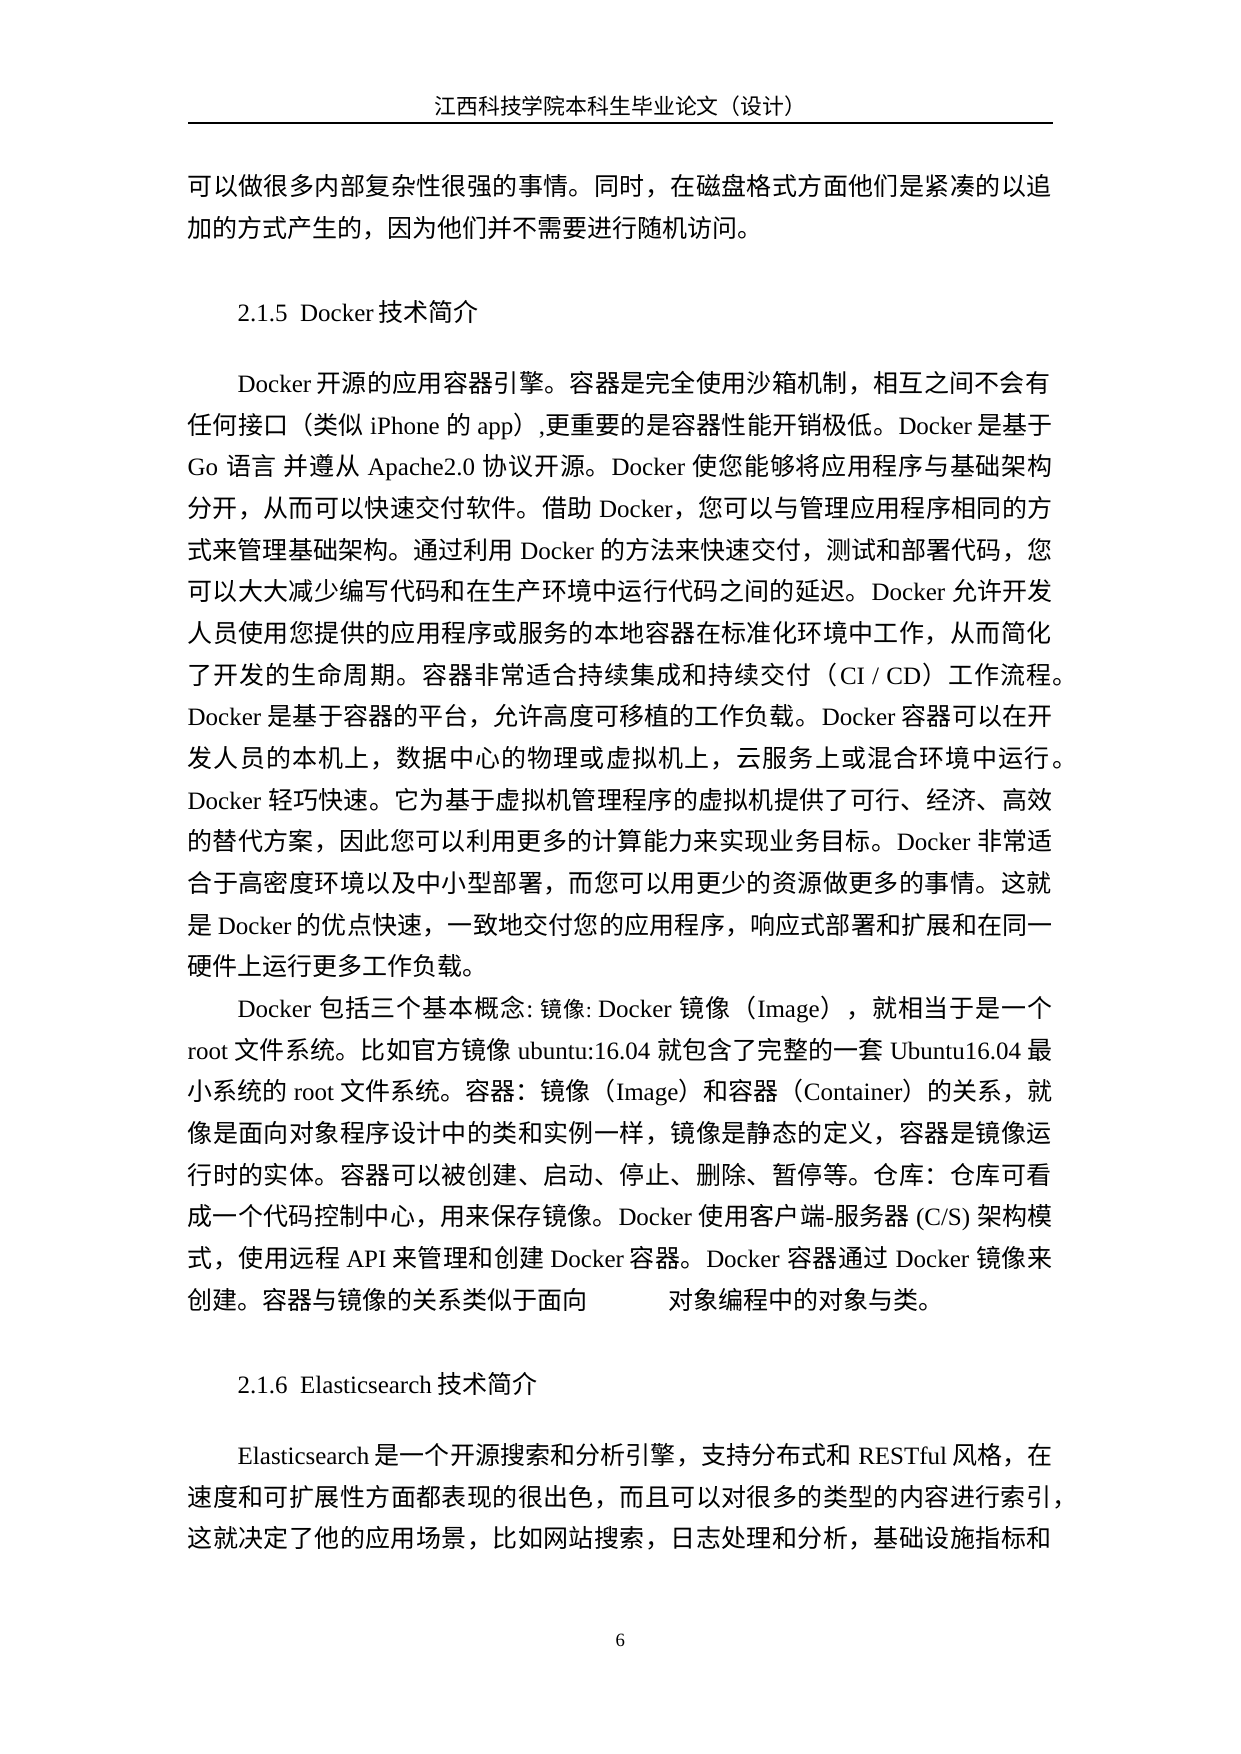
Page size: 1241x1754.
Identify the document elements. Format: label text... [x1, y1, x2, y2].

subtitle 2.1.6 Elasticsearch技术简介 [187, 1350, 1053, 1415]
text Docker 包括三个基本概念: 镜像: Docker 镜像（Image），就相当于是一个 root 文件系统。比如官方镜像 ubuntu:16.04 就包含了完整的一套 Ubuntu16.04 最小系统的 root 文件系统。容器：镜像（Image）和容器（Container）的关系，就像是面向对象程序设计中的类和实例一样，镜像是静态的定义，容器是镜像运行时的实体。容器可以被创建、启动、停止、删除、暂停等。仓库：仓库可看成一个代码控制中心，用来保存镜像。Docker 使用客户端-服务器 (C/S) 架构模式，使用远程API来管理和创建Docker容器。Docker 容器通过 Docker 镜像来创建。容器与镜像的关系类似于面向 对象编程中的对象与类。 [187, 984, 1053, 1317]
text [187, 1431, 1053, 1556]
subtitle 2.1.5 Docker技术简介 [187, 278, 1053, 343]
text Docker开源的应用容器引擎。容器是完全使用沙箱机制，相互之间不会有任何接口（类似 iPhone 的 app）,更重要的是容器性能开销极低。Docker是基于 Go 语言 并遵从 Apache2.0 协议开源。Docker 使您能够将应用程序与基础架构分开，从而可以快速交付软件。借助 Docker，您可以与管理应用程序相同的方式来管理基础架构。通过利用 Docker 的方法来快速交付，测试和部署代码，您可以大大减少编写代码和在生产环境中运行代码之间的延迟。Docker 允许开发人员使用您提供的应用程序或服务的本地容器在标准化环境中工作，从而简化了开发的生命周期。容器非常适合持续集成和持续交付（CI / CD）工作流程。Docker 是基于容器的平台，允许高度可移植的工作负载。Docker 容器可以在开发人员的本机上，数据中心的物理或虚拟机上，云服务上或混合环境中运行。Docker 轻巧快速。它为基于虚拟机管理程序的虚拟机提供了可行、经济、高效的替代方案，因此您可以利用更多的计算能力来实现业务目标。Docker 非常适合于高密度环境以及中小型部署，而您可以用更少的资源做更多的事情。这就是Docker的优点快速，一致地交付您的应用程序，响应式部署和扩展和在同一硬件上运行更多工作负载。 [187, 359, 1053, 984]
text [187, 162, 1053, 245]
